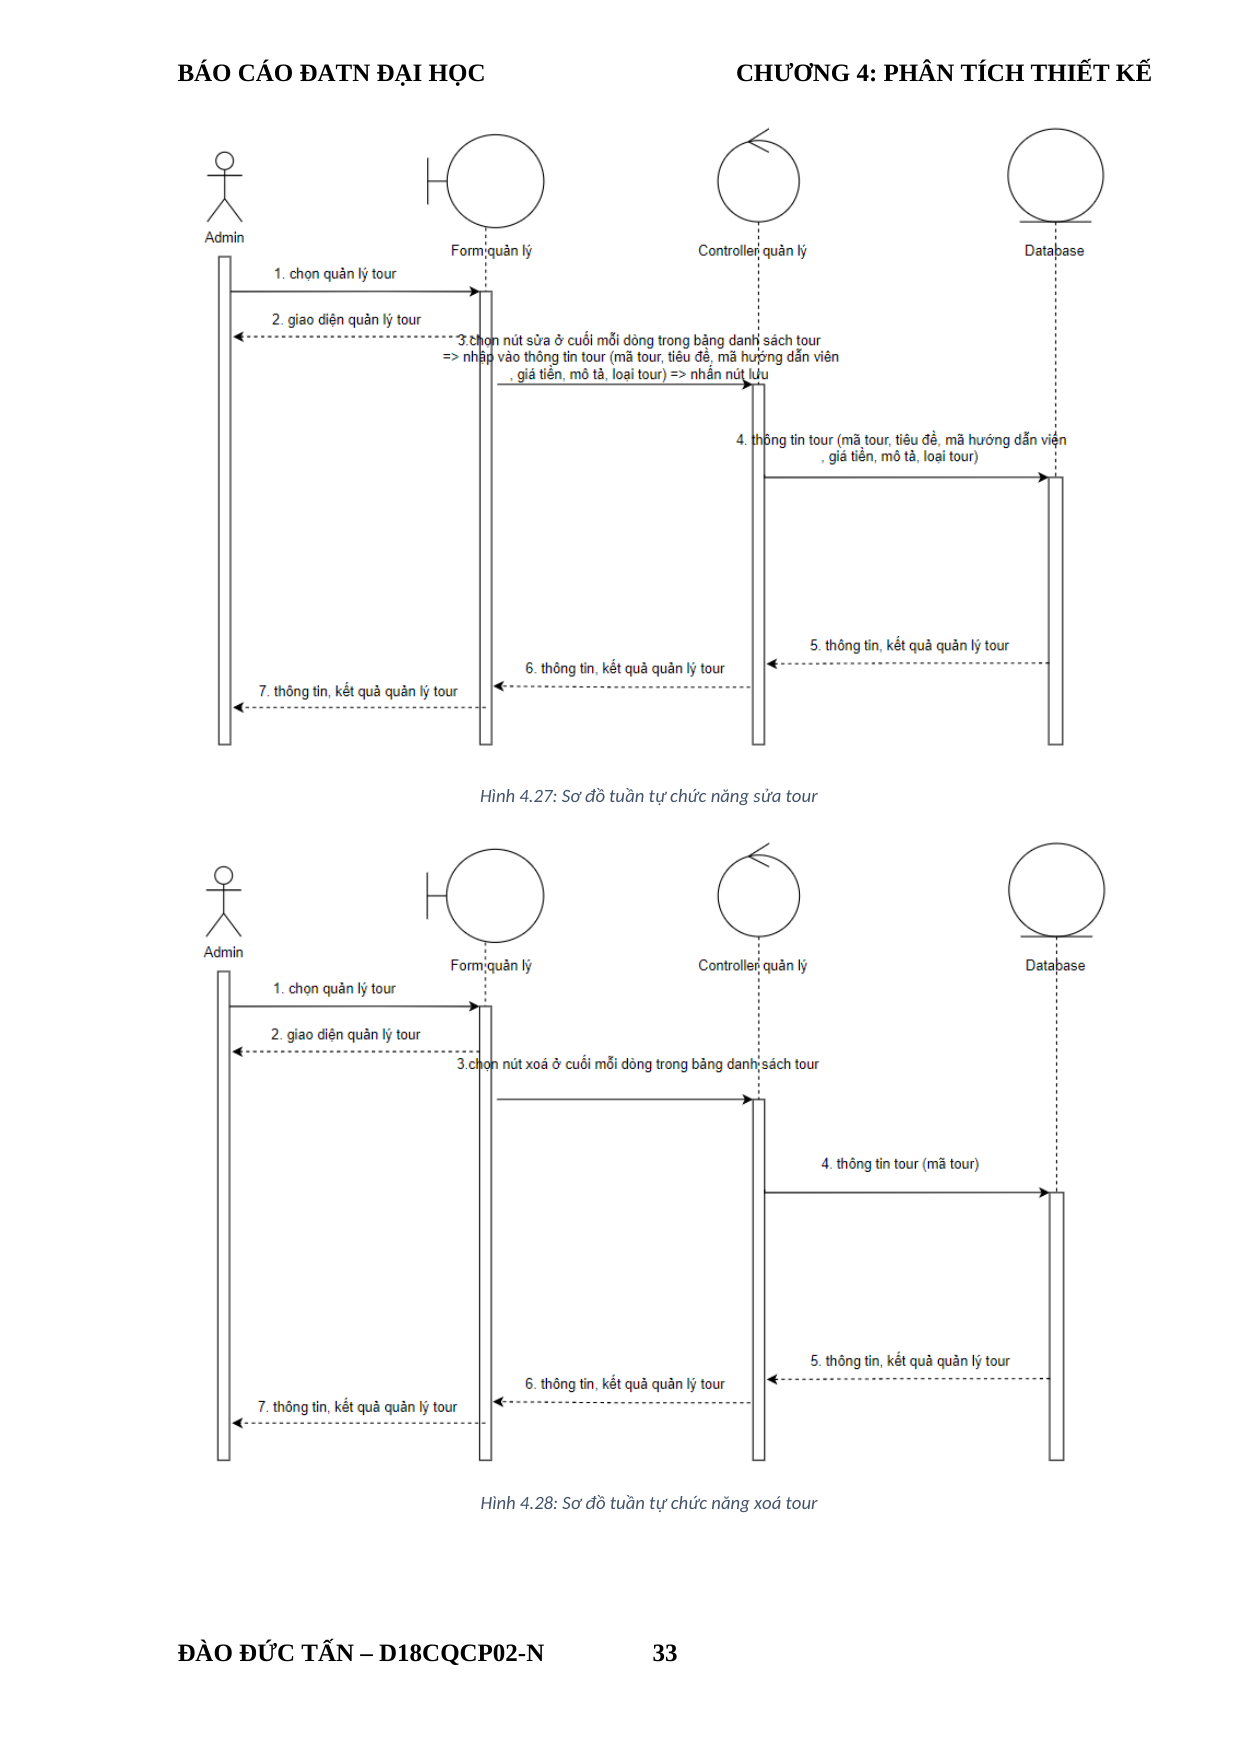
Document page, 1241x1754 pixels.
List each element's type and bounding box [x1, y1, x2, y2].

picture [177, 120, 1123, 775]
picture [177, 840, 1123, 1482]
